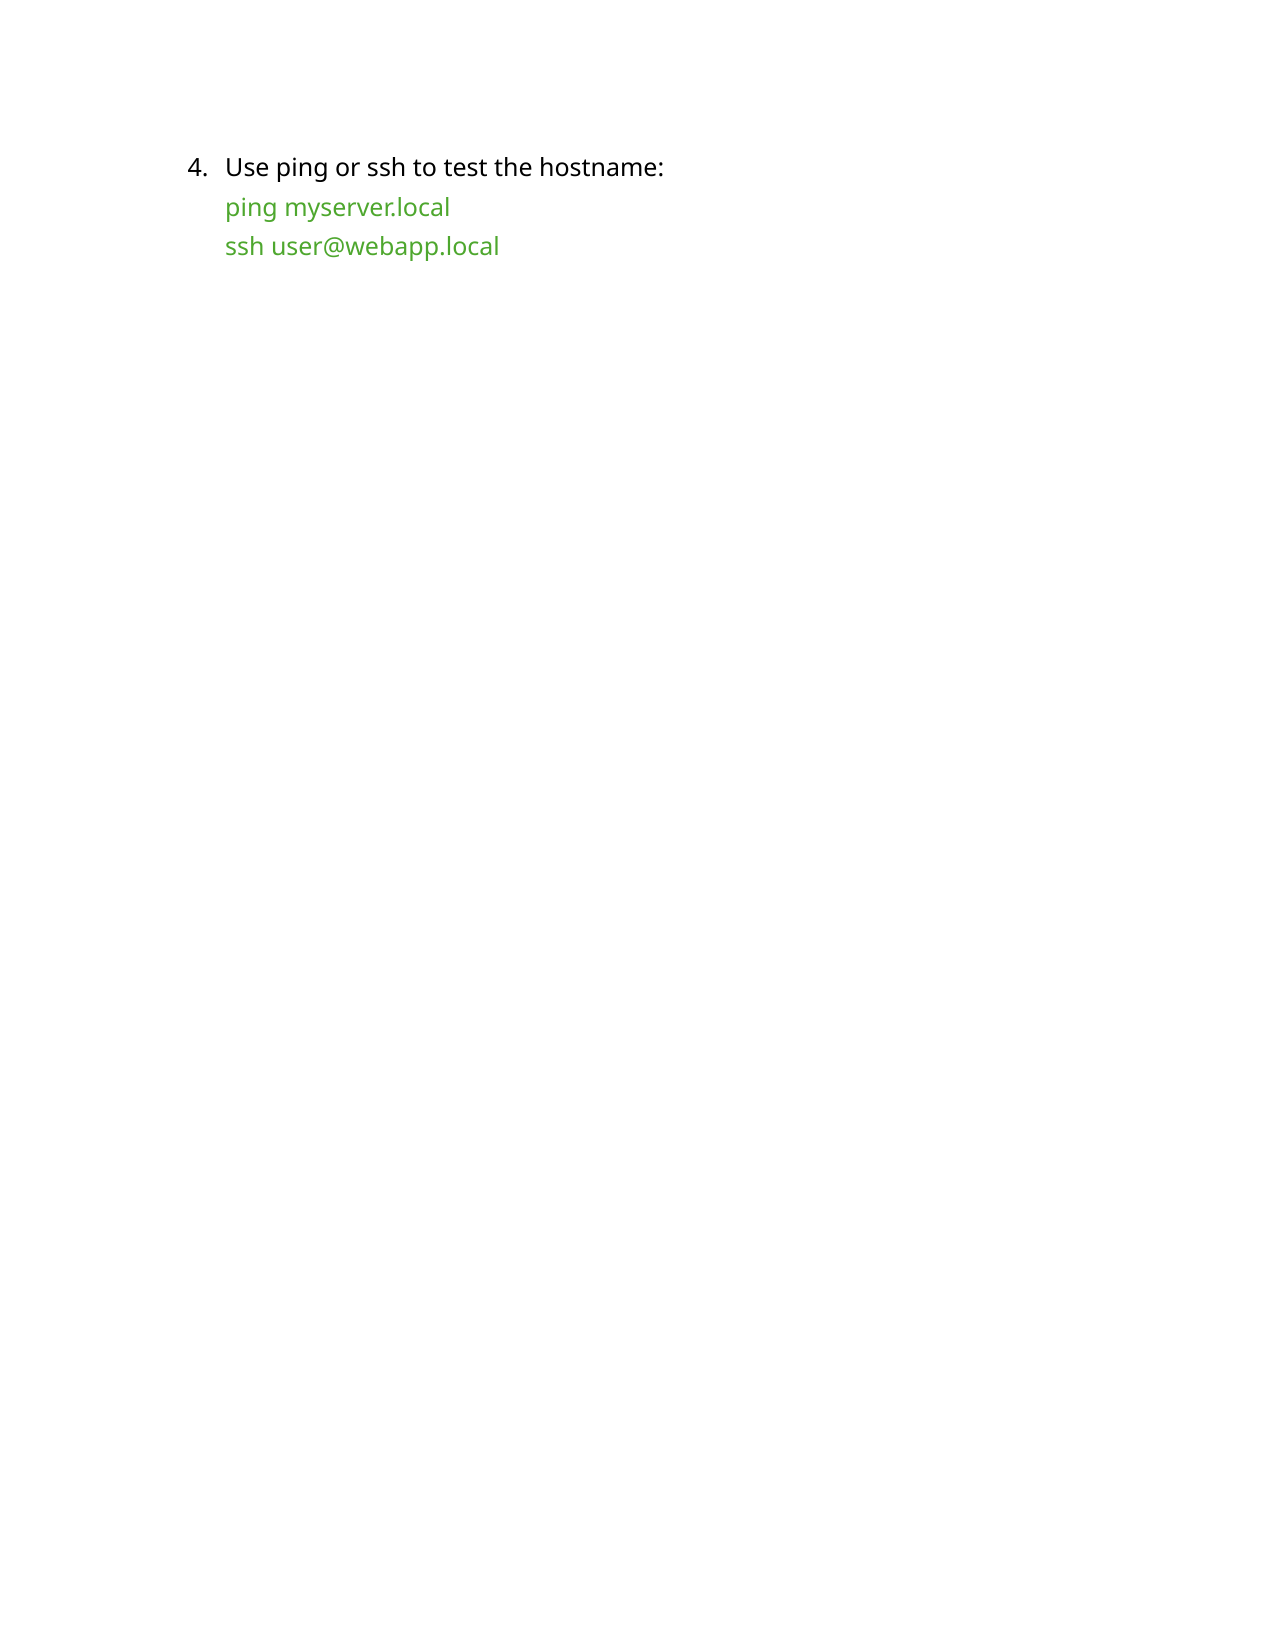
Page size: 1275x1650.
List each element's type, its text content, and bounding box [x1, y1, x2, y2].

list Use ping or ssh to test the hostname: [187, 150, 1125, 184]
list ssh user@webapp.local [225, 228, 1125, 262]
list ping myserver.local [225, 189, 1125, 223]
